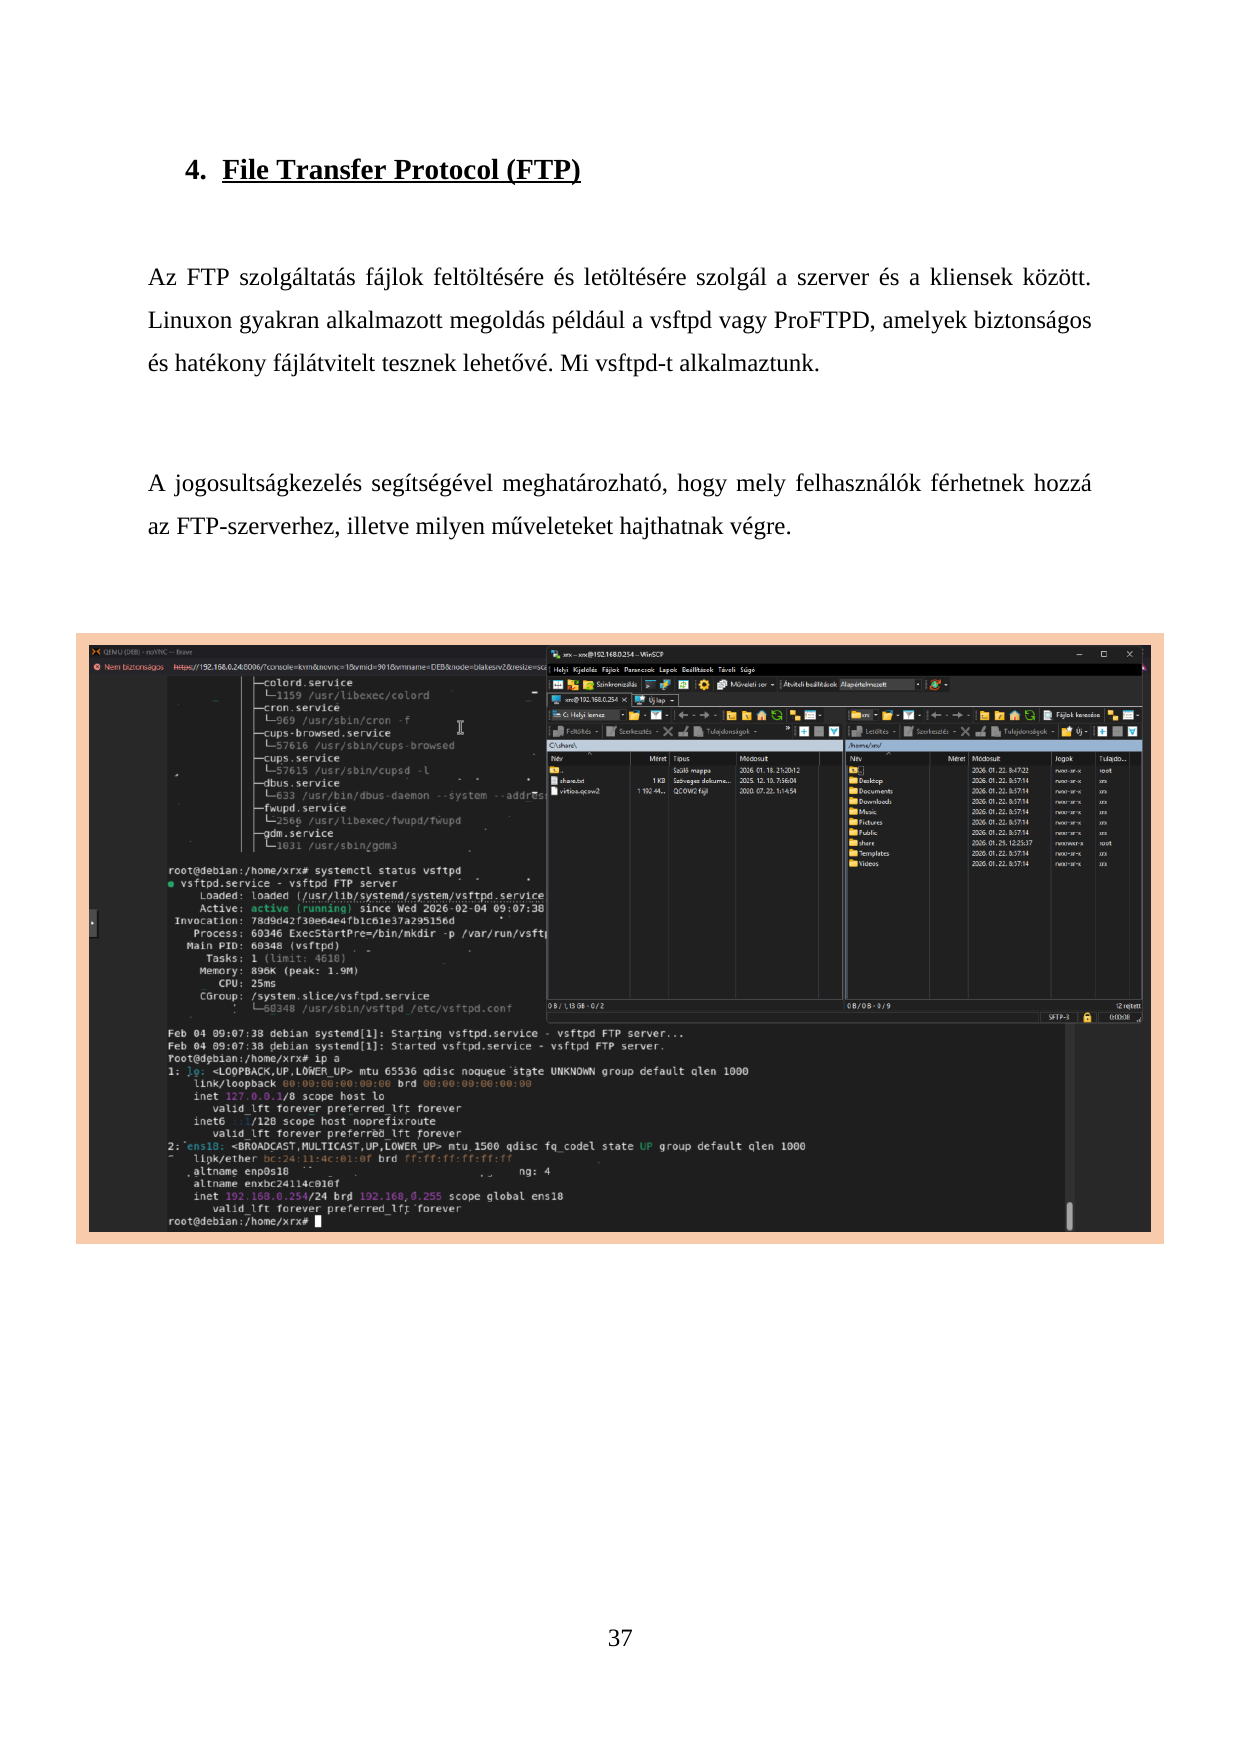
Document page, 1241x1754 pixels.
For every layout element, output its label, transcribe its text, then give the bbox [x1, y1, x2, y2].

subtitle File Transfer Protocol (FTP) [185, 152, 1093, 185]
picture [89, 645, 1151, 1232]
text A jogosultságkezelés segítségével meghatározható, hogy mely felhasználók férhetnek hozzá az FTP-szerverhez, illetve milyen műveleteket hajthatnak végre. [148, 468, 1093, 539]
text Az FTP szolgáltatás fájlok feltöltésére és letöltésére szolgál a szerver és a kliensek között. Linuxon gyakran alkalmazott megoldás például a vsftpd vagy ProFTPD, amelyek biztonságos és hatékony fájlátvitelt tesznek lehetővé. Mi vsftpd-t alkalmaztunk. [148, 262, 1093, 377]
